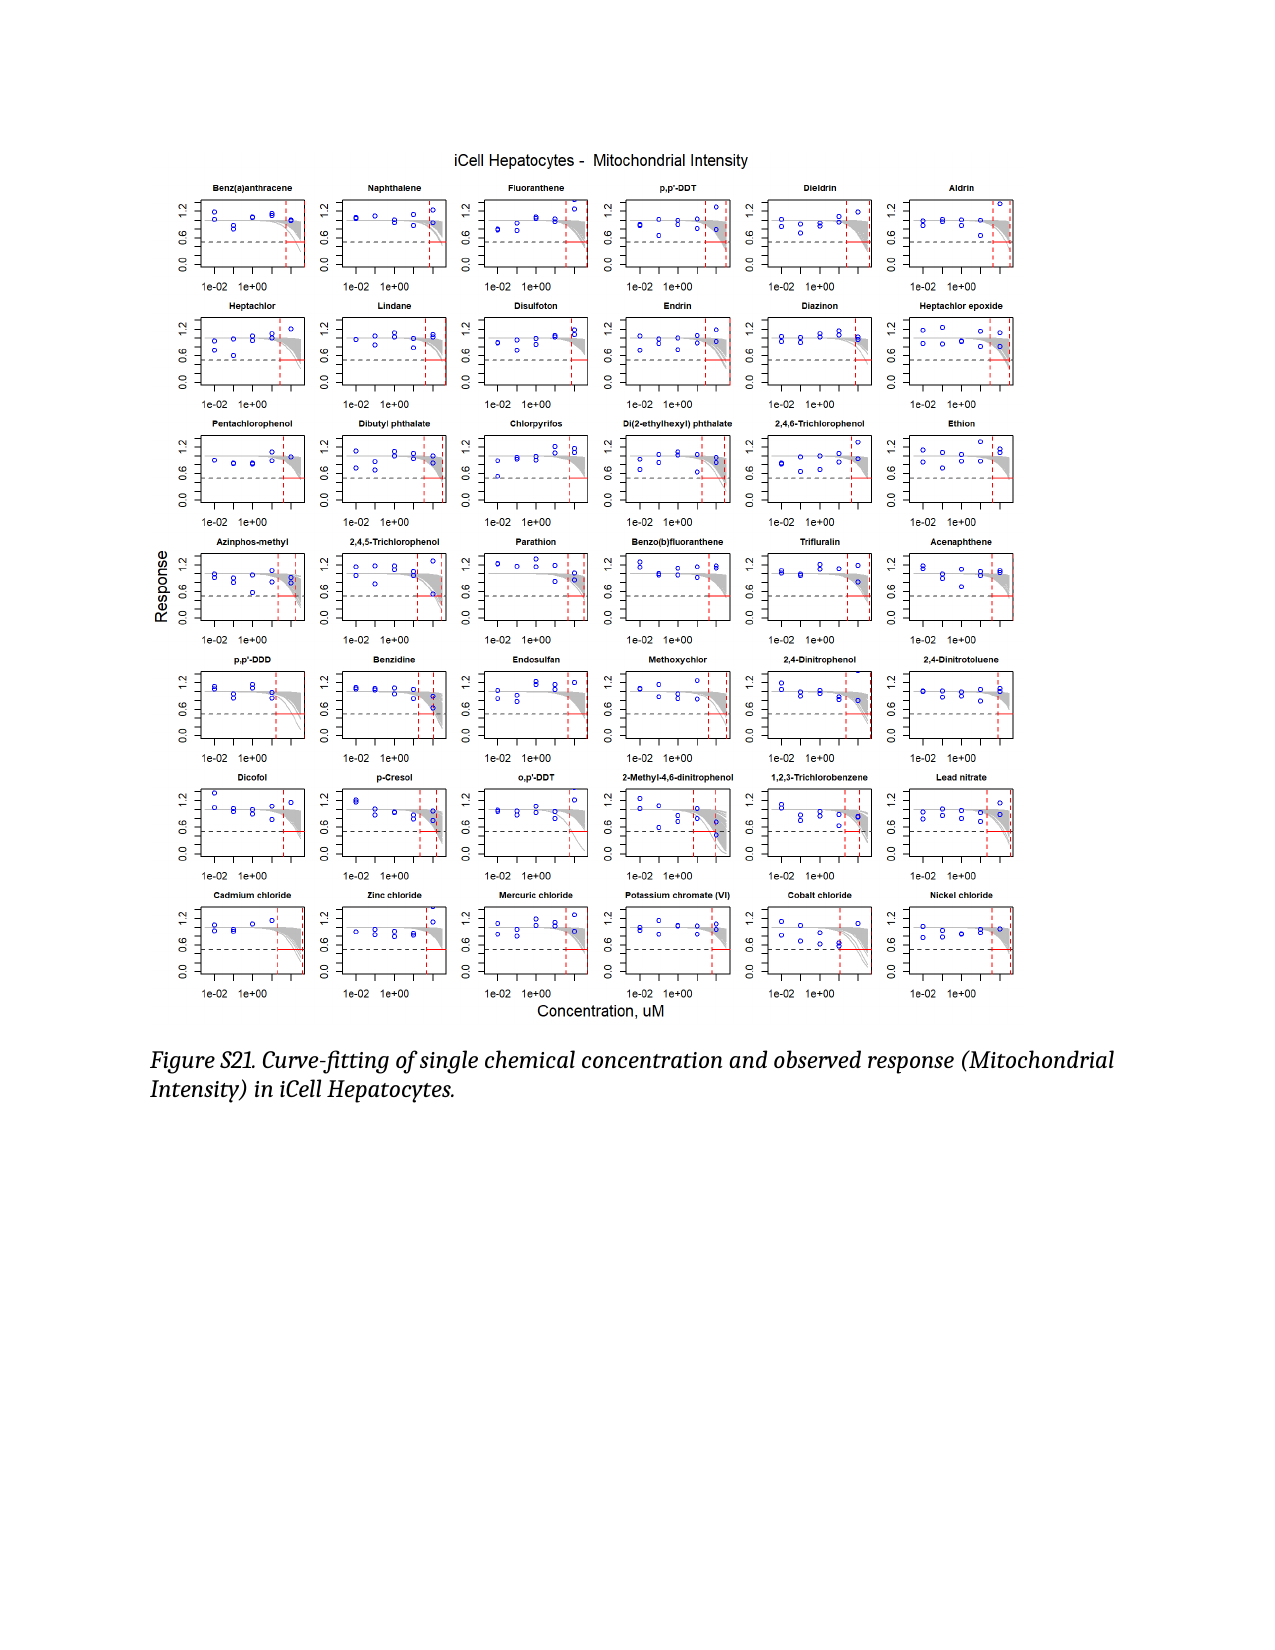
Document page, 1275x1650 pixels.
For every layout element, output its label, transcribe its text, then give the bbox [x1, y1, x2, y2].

text Figure S21. Curve-fitting of single chemical concentration and observed response (Mitochondrial Intensity) in iCell Hepatocytes. [150, 1046, 1125, 1103]
picture [150, 150, 1025, 1025]
